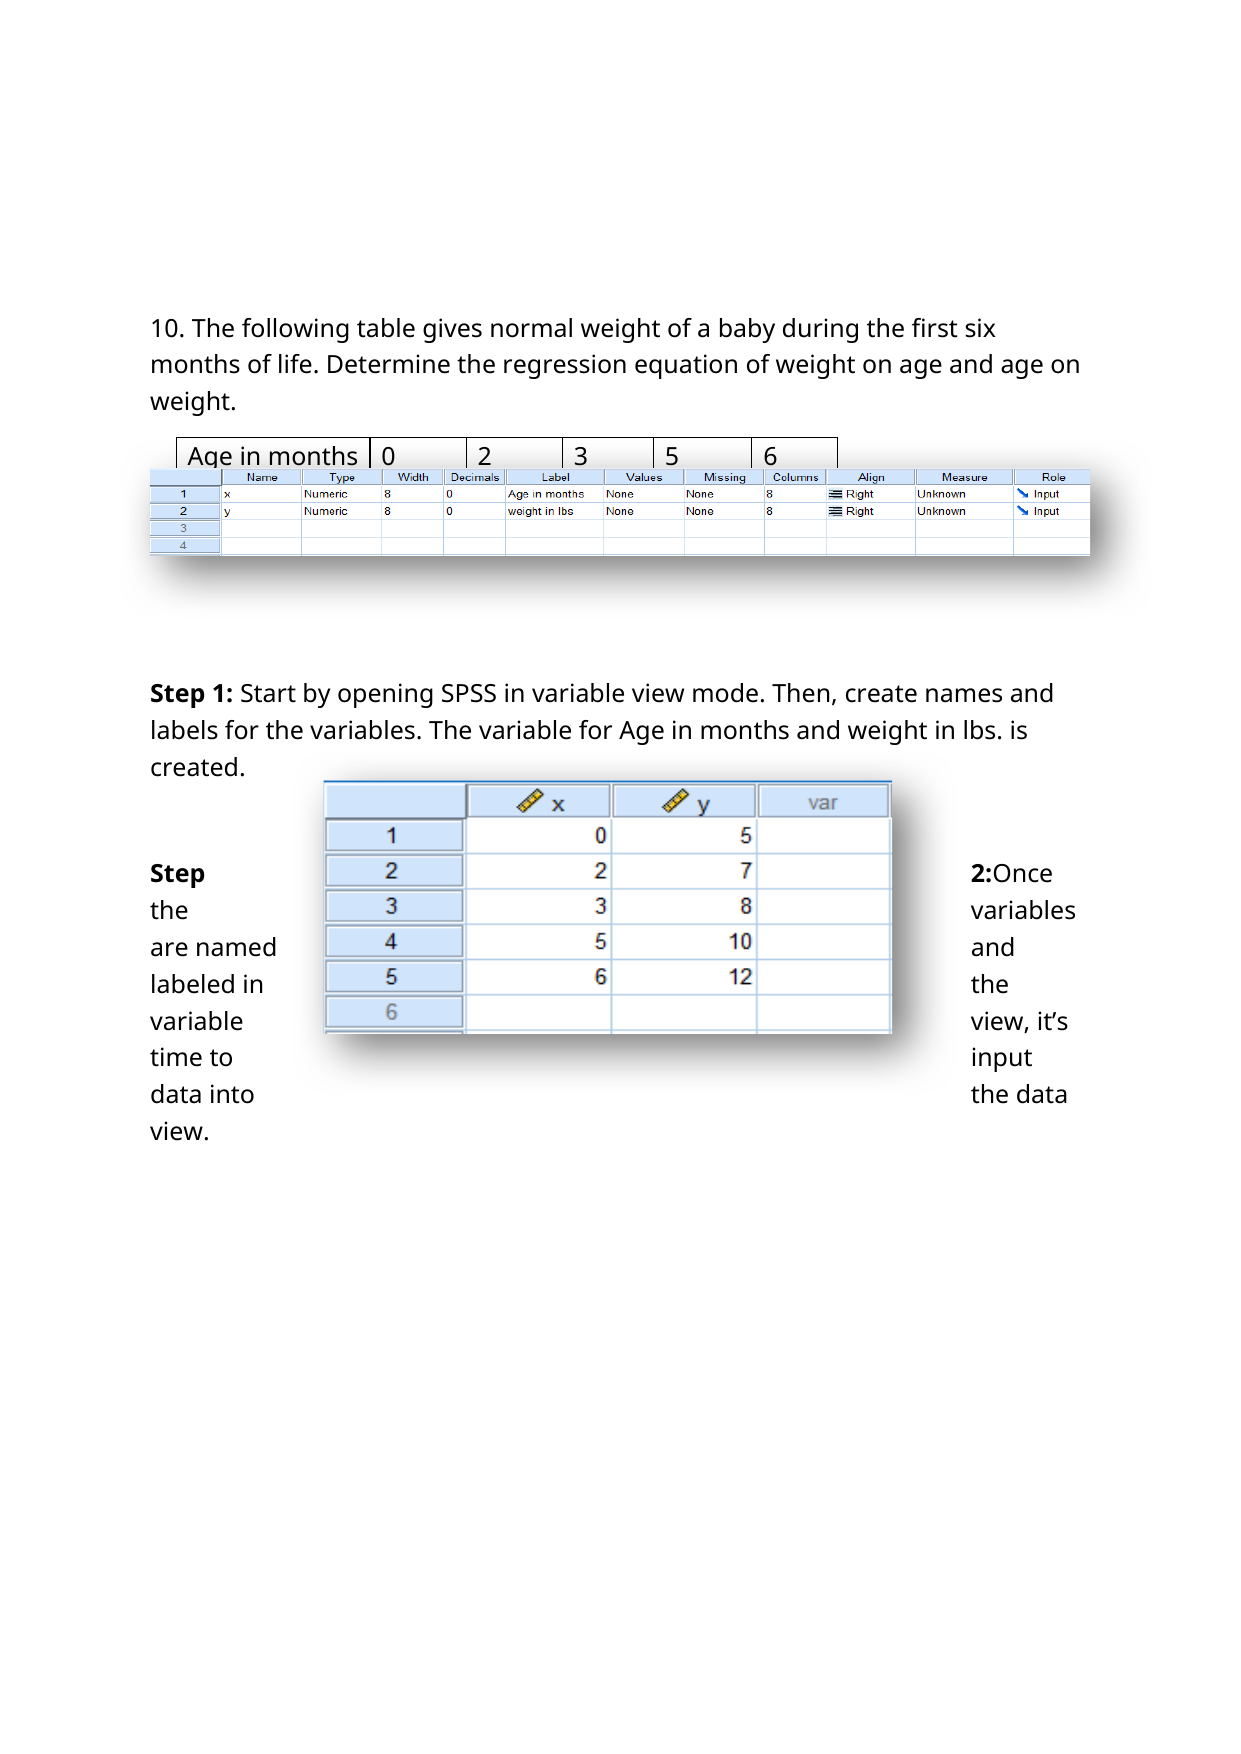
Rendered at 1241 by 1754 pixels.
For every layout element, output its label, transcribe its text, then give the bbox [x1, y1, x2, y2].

table_header 6 [752, 438, 837, 451]
table_header Age in months [177, 438, 369, 454]
table_header 5 [654, 438, 751, 451]
text Step 2:Once the variables are named and labeled in the variable view, it’s time to input data into the data view. [150, 856, 1090, 1148]
text Step 1: Start by opening SPSS in variable view mode. Then, create names and labels for the variables. The variable for Age in months and weight in lbs. is created. [150, 676, 1090, 783]
text 10. The following table gives normal weight of a baby during the first six months of life. Determine the regression equation of weight on age and age on weight. [150, 310, 1090, 418]
table_header 2 [467, 438, 562, 451]
table_header 0 [371, 438, 466, 451]
picture [149, 468, 1091, 556]
table_header 3 [563, 438, 653, 451]
picture [323, 780, 893, 1034]
